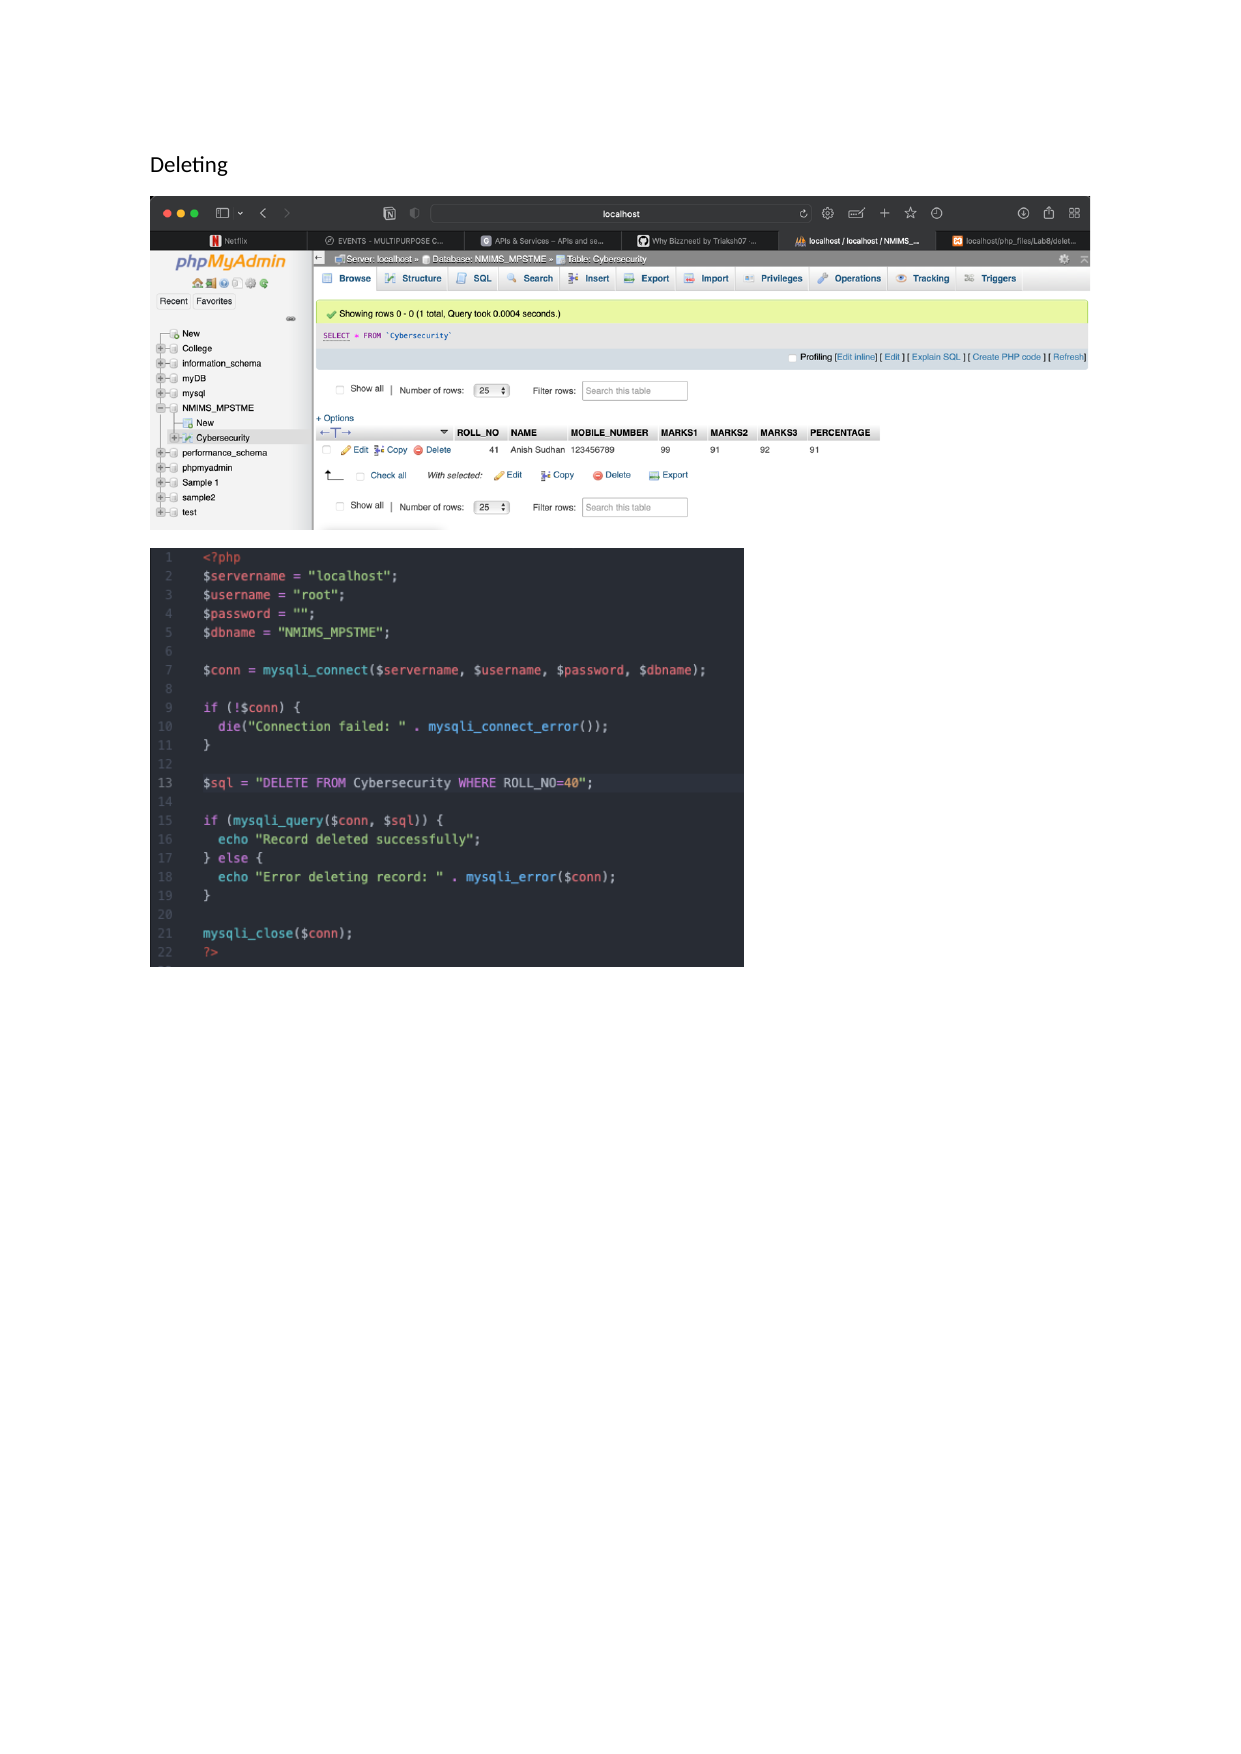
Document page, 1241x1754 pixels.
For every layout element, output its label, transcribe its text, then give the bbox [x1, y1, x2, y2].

picture [150, 196, 1091, 530]
picture [150, 548, 744, 967]
text Deleting [150, 150, 1090, 178]
